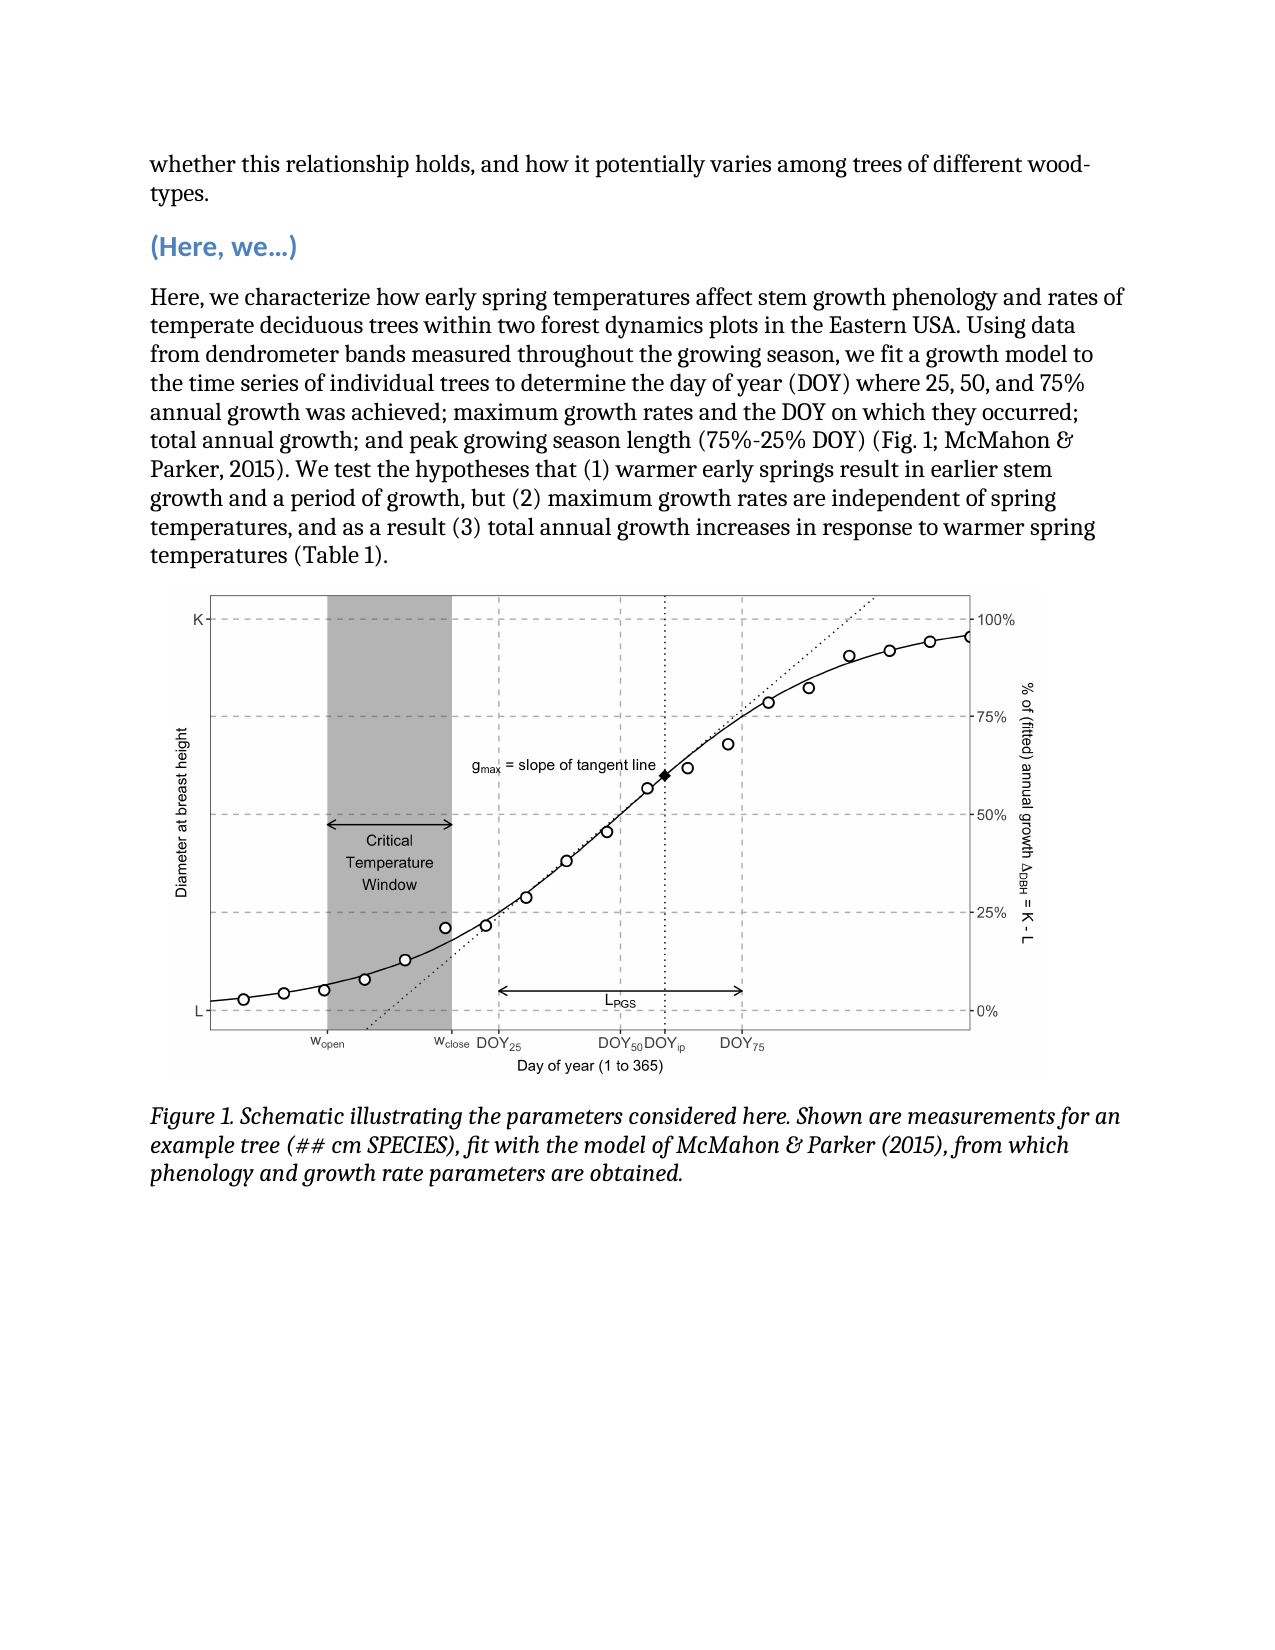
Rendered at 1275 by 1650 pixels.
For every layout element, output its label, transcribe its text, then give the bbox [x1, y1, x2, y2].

picture [168, 588, 1044, 1081]
subtitle (Here, we…) [150, 228, 1125, 264]
text Here, we characterize how early spring temperatures affect stem growth phenology and rates of temperate deciduous trees within two forest dynamics plots in the Eastern USA. Using data from dendrometer bands measured throughout the growing season, we fit a growth model to the time series of individual trees to determine the day of year (DOY) where 25, 50, and 75% annual growth was achieved; maximum growth rates and the DOY on which they occurred; total annual growth; and peak growing season length (75%-25% DOY) (Fig. 1; McMahon & Parker, 2015). We test the hypotheses that (1) warmer early springs result in earlier stem growth and a period of growth, but (2) maximum growth rates are independent of spring temperatures, and as a result (3) total annual growth increases in response to warmer spring temperatures (Table 1). [150, 283, 1125, 570]
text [150, 150, 1125, 207]
text Figure 1. Schematic illustrating the parameters considered here. Shown are measurements for an example tree (## cm SPECIES), fit with the model of McMahon & Parker (2015), from which phenology and growth rate parameters are obtained. [150, 1102, 1125, 1188]
